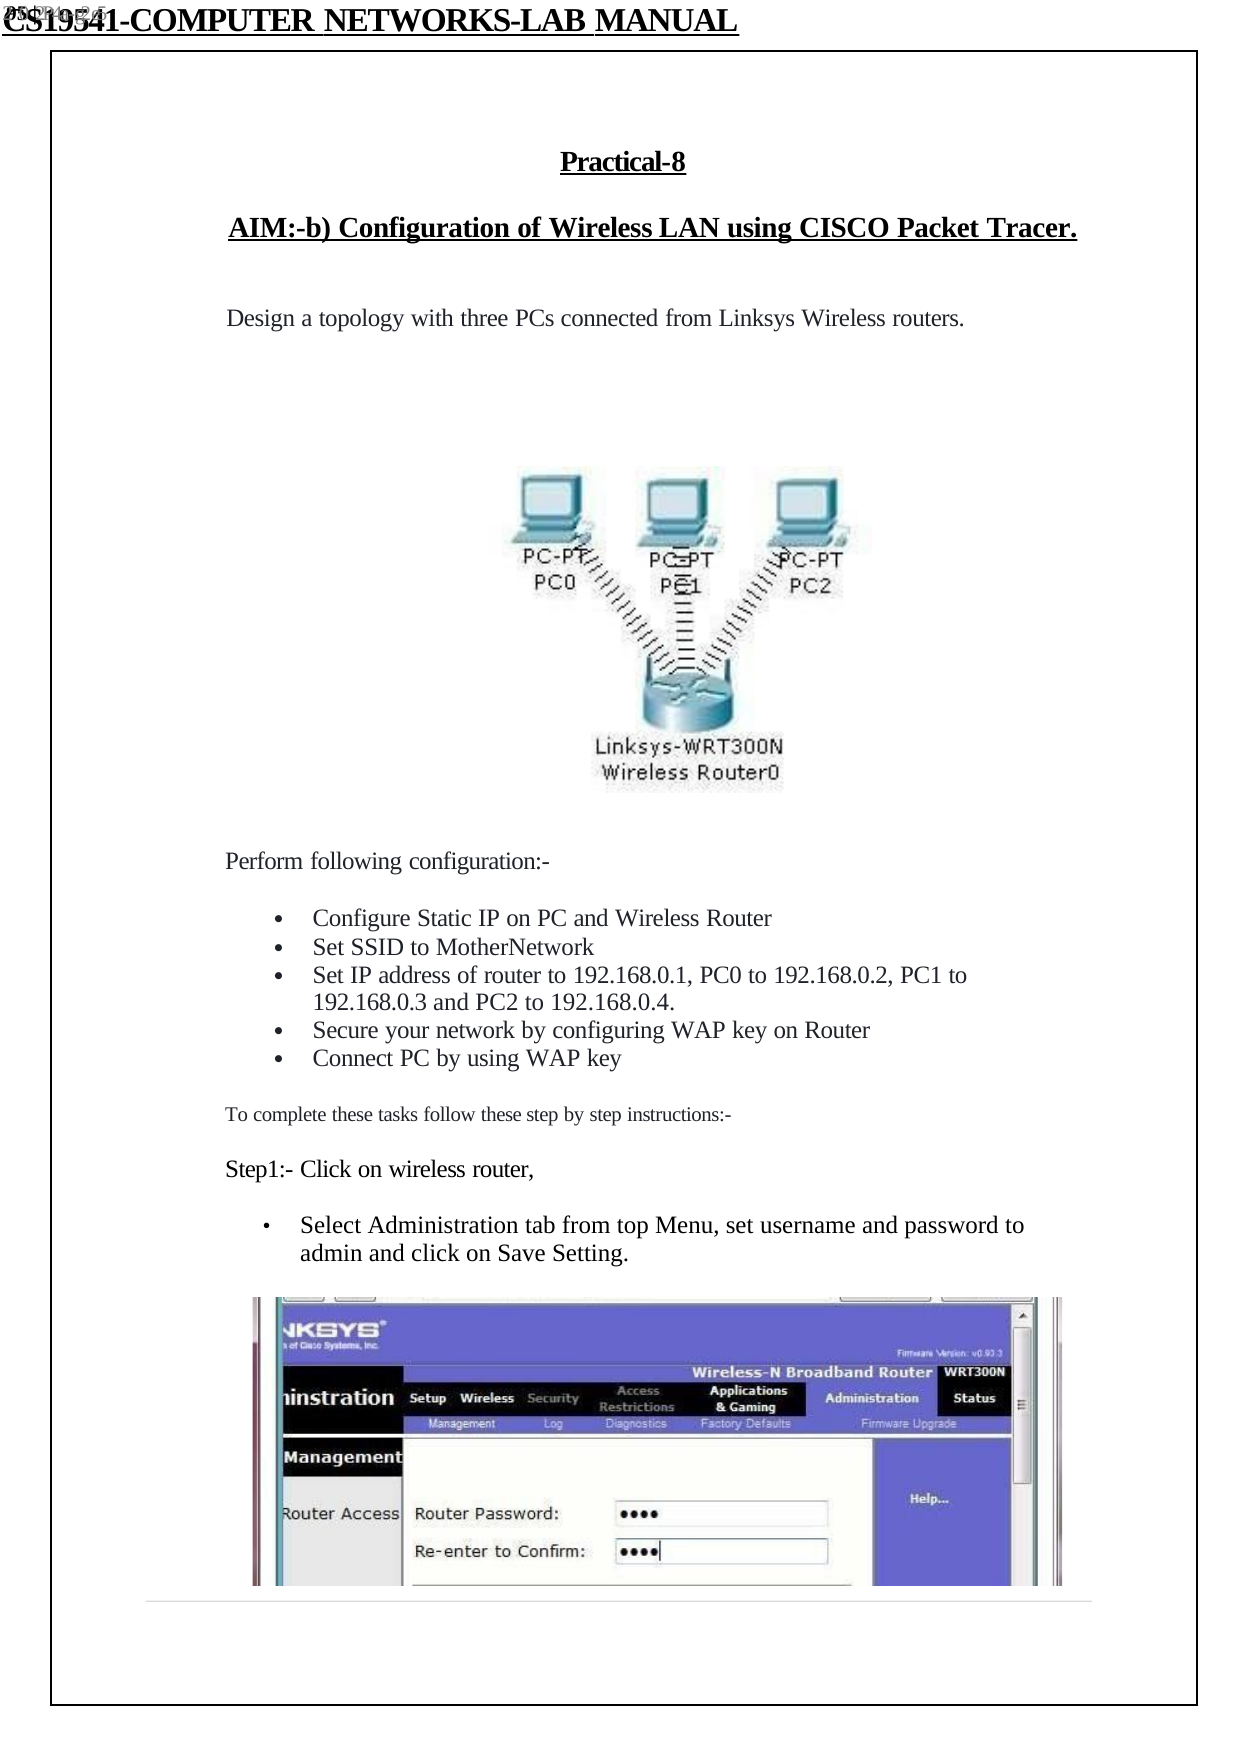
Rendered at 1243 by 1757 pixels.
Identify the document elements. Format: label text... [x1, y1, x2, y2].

list Select Administration tab from top Menu, set username and password to admin and click on Save Setting. [262, 1212, 1084, 1267]
subtitle Practical-8 [432, 144, 815, 178]
text Perform following configuration:- [225, 846, 1196, 875]
picture [252, 1297, 1063, 1586]
list Secure your network by configuring WAP key on Router [275, 1016, 1196, 1044]
picture [488, 466, 873, 793]
text Step1:- Click on wireless router, [225, 1154, 1196, 1182]
list Configure Static IP on PC and Wireless Router [275, 904, 1196, 932]
text Design a topology with three PCs connected from Linksys Wireless routers. [226, 303, 1196, 332]
list Set IP address of router to 192.168.0.1, PC0 to 192.168.0.2, PC1 to 192.168.0.3 and PC2 to 192.168.0.4. [275, 961, 1073, 1016]
text AIM:-b) Configuration of Wireless LAN using CISCO Packet Tracer. [117, 210, 1188, 244]
text To complete these tasks follow these step by step instructions:- [225, 1101, 1196, 1126]
list Connect PC by using WAP key [275, 1044, 1196, 1073]
list Set SSID to MotherNetwork [275, 932, 1196, 961]
